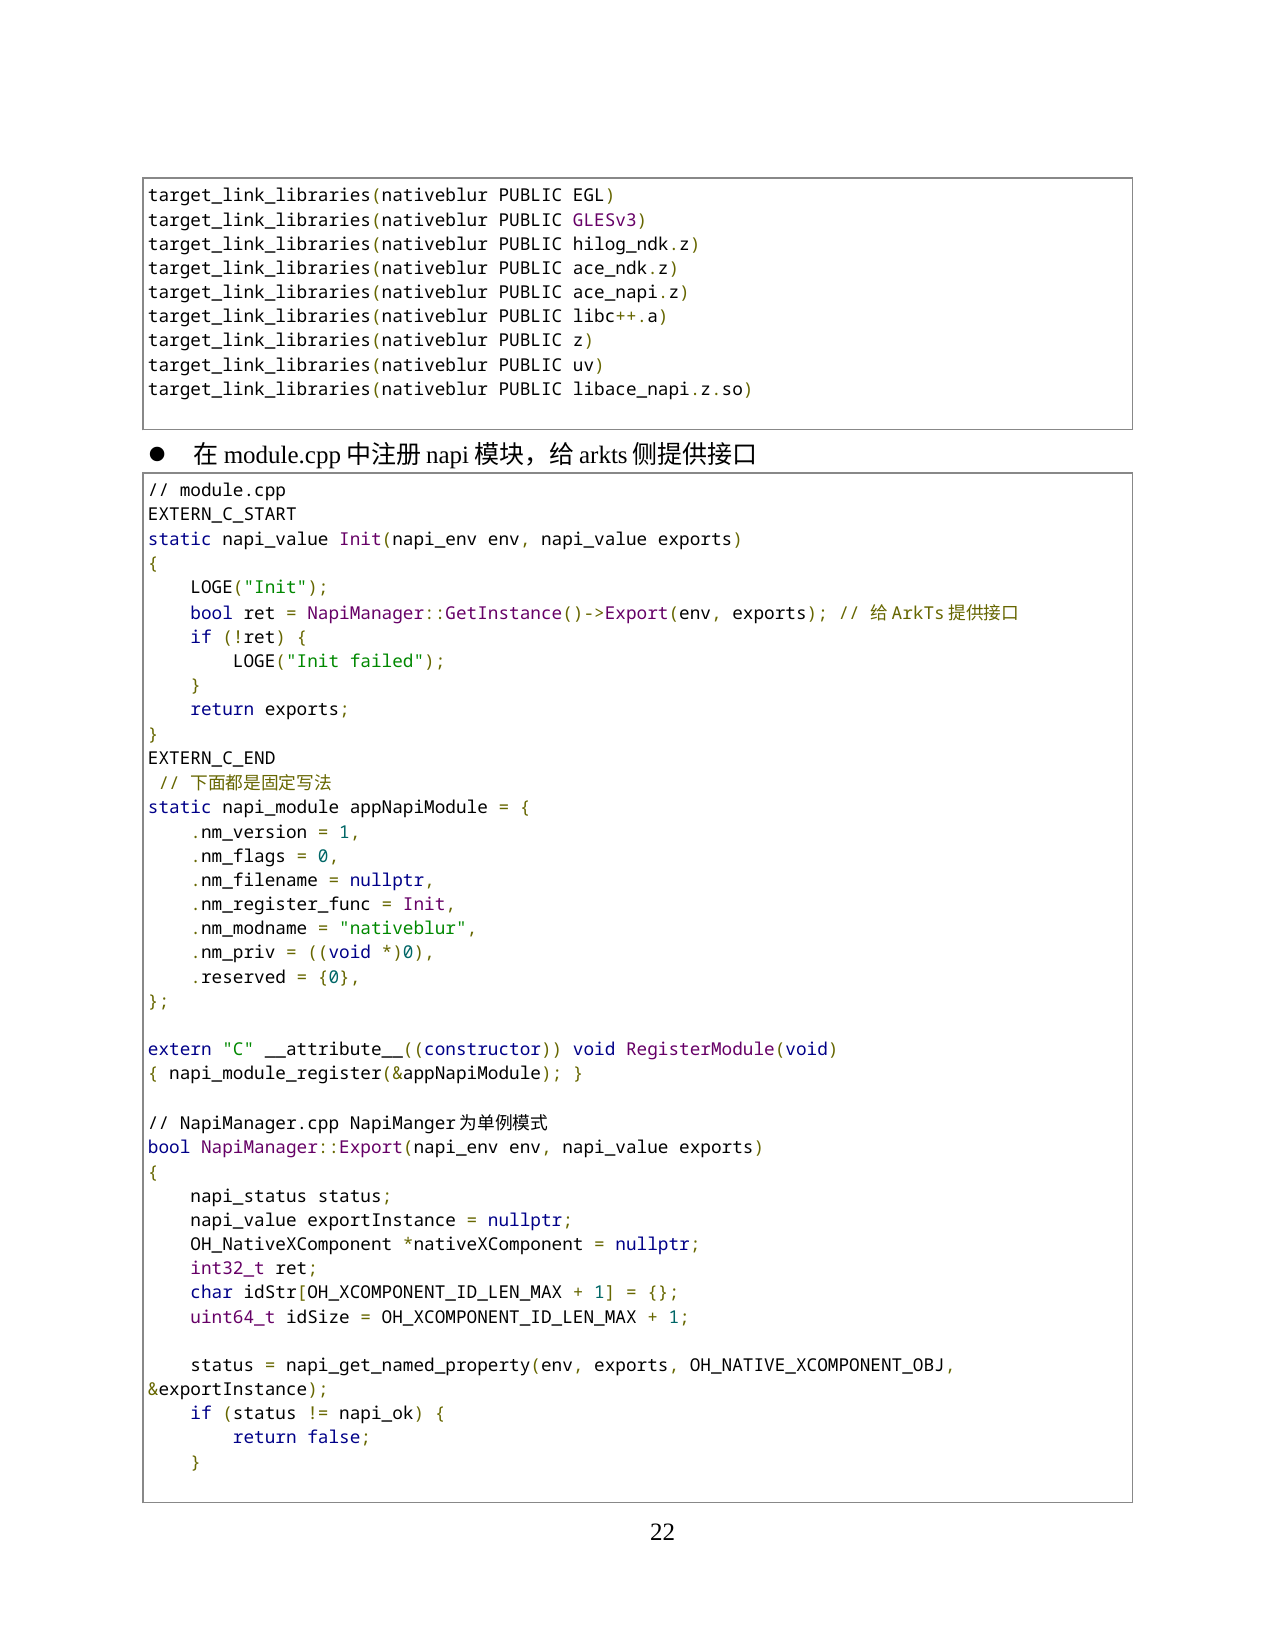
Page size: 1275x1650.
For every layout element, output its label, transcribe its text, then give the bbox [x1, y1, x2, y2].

text { [148, 1159, 1127, 1183]
text char idStr[OH_XCOMPONENT_ID_LEN_MAX + 1] = {}; [148, 1280, 1127, 1304]
text .nm_version = 1, [148, 819, 1127, 843]
text .nm_filename = nullptr, [148, 867, 1127, 892]
text target_link_libraries(nativeblur PUBLIC libace_napi.z.so) [148, 376, 1127, 400]
text } [148, 721, 1127, 745]
text static napi_value Init(napi_env env, napi_value exports) [148, 526, 1127, 550]
text bool NapiManager::Export(napi_env env, napi_value exports) [148, 1135, 1127, 1159]
text status = napi_get_named_property(env, exports, OH_NATIVE_XCOMPONENT_OBJ, &exportInstance); [148, 1352, 1127, 1401]
text EXTERN_C_END [148, 745, 1127, 769]
text bool ret = NapiManager::GetInstance()->Export(env, exports); // 给ArkTs提供接口 [148, 598, 1127, 624]
text if (!ret) { [148, 624, 1127, 648]
text .nm_register_func = Init, [148, 892, 1127, 916]
text napi_value exportInstance = nullptr; [148, 1207, 1127, 1232]
text target_link_libraries(nativeblur PUBLIC z) [148, 328, 1127, 352]
text LOGE("Init failed"); [148, 648, 1127, 673]
text target_link_libraries(nativeblur PUBLIC hilog_ndk.z) [148, 231, 1127, 255]
text .nm_priv = ((void *)0), [148, 940, 1127, 964]
text // NapiManager.cpp NapiManger为单例模式 [148, 1109, 1127, 1135]
text target_link_libraries(nativeblur PUBLIC ace_ndk.z) [148, 255, 1127, 279]
text .nm_flags = 0, [148, 843, 1127, 867]
text return false; [148, 1425, 1127, 1449]
text target_link_libraries(nativeblur PUBLIC uv) [148, 352, 1127, 376]
text }; [148, 988, 1127, 1012]
text } [148, 1449, 1127, 1473]
text napi_status status; [148, 1183, 1127, 1207]
list 在module.cpp中注册napi模块，给arkts侧提供接口 [148, 430, 1127, 472]
text uint64_t idSize = OH_XCOMPONENT_ID_LEN_MAX + 1; [148, 1304, 1127, 1328]
text return exports; [148, 697, 1127, 721]
text { [148, 550, 1127, 574]
text .nm_modname = "nativeblur", [148, 916, 1127, 940]
text target_link_libraries(nativeblur PUBLIC libc++.a) [148, 304, 1127, 328]
text EXTERN_C_START [148, 502, 1127, 526]
text // 下面都是固定写法 [148, 769, 1127, 795]
text target_link_libraries(nativeblur PUBLIC ace_napi.z) [148, 279, 1127, 304]
text if (status != napi_ok) { [148, 1401, 1127, 1425]
text OH_NativeXComponent *nativeXComponent = nullptr; [148, 1232, 1127, 1256]
text LOGE("Init"); [148, 574, 1127, 598]
text target_link_libraries(nativeblur PUBLIC GLESv3) [148, 207, 1127, 231]
text int32_t ret; [148, 1256, 1127, 1280]
text // module.cpp [144, 474, 1132, 502]
text extern "C" __attribute__((constructor)) void RegisterModule(void) { napi_module_register(&appNapiModule); } [148, 1037, 1127, 1085]
text static napi_module appNapiModule = { [148, 795, 1127, 819]
text } [148, 673, 1127, 697]
text .reserved = {0}, [148, 964, 1127, 988]
text target_link_libraries(nativeblur PUBLIC EGL) [144, 179, 1132, 207]
